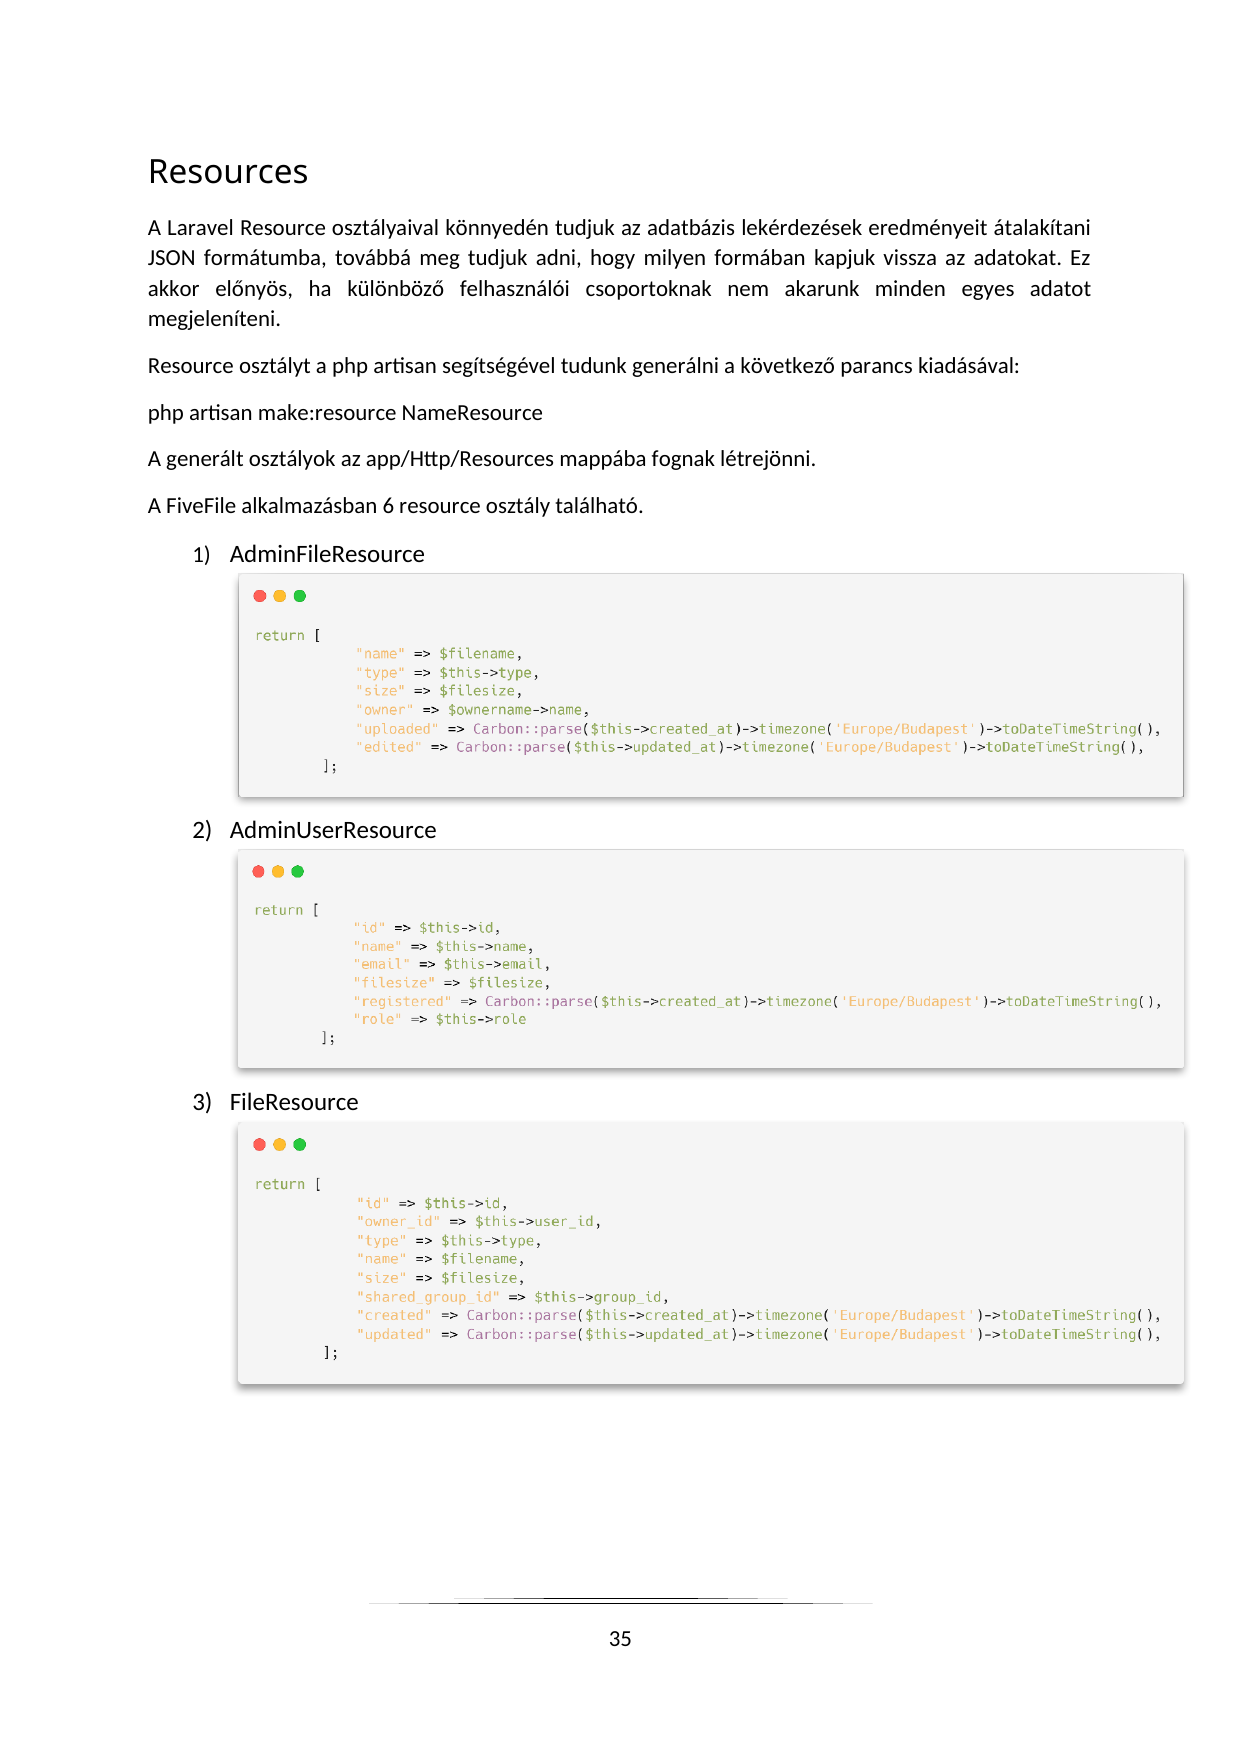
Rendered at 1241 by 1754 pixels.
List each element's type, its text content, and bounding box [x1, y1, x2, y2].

text A FiveFile alkalmazásban 6 resource osztály található. [148, 491, 1093, 519]
text A Laravel Resource osztályaival könnyedén tudjuk az adatbázis lekérdezések eredményeit átalakítani JSON formátumba, továbbá meg tudjuk adni, hogy milyen formában kapjuk vissza az adatokat. Ez akkor előnyös, ha különböző felhasználói csoportoknak nem akarunk minden egyes adatot megjeleníteni. [148, 213, 1093, 332]
text A generált osztályok az app/Http/Resources mappába fognak létrejönni. [148, 444, 1093, 472]
text php artisan make:resource NameResource [148, 398, 1093, 426]
text Resources [148, 148, 1093, 193]
picture [238, 1122, 1184, 1384]
picture [238, 849, 1184, 1068]
picture [238, 573, 1184, 797]
text Resource osztályt a php artisan segítségével tudunk generálni a következő parancs kiadásával: [148, 351, 1093, 379]
